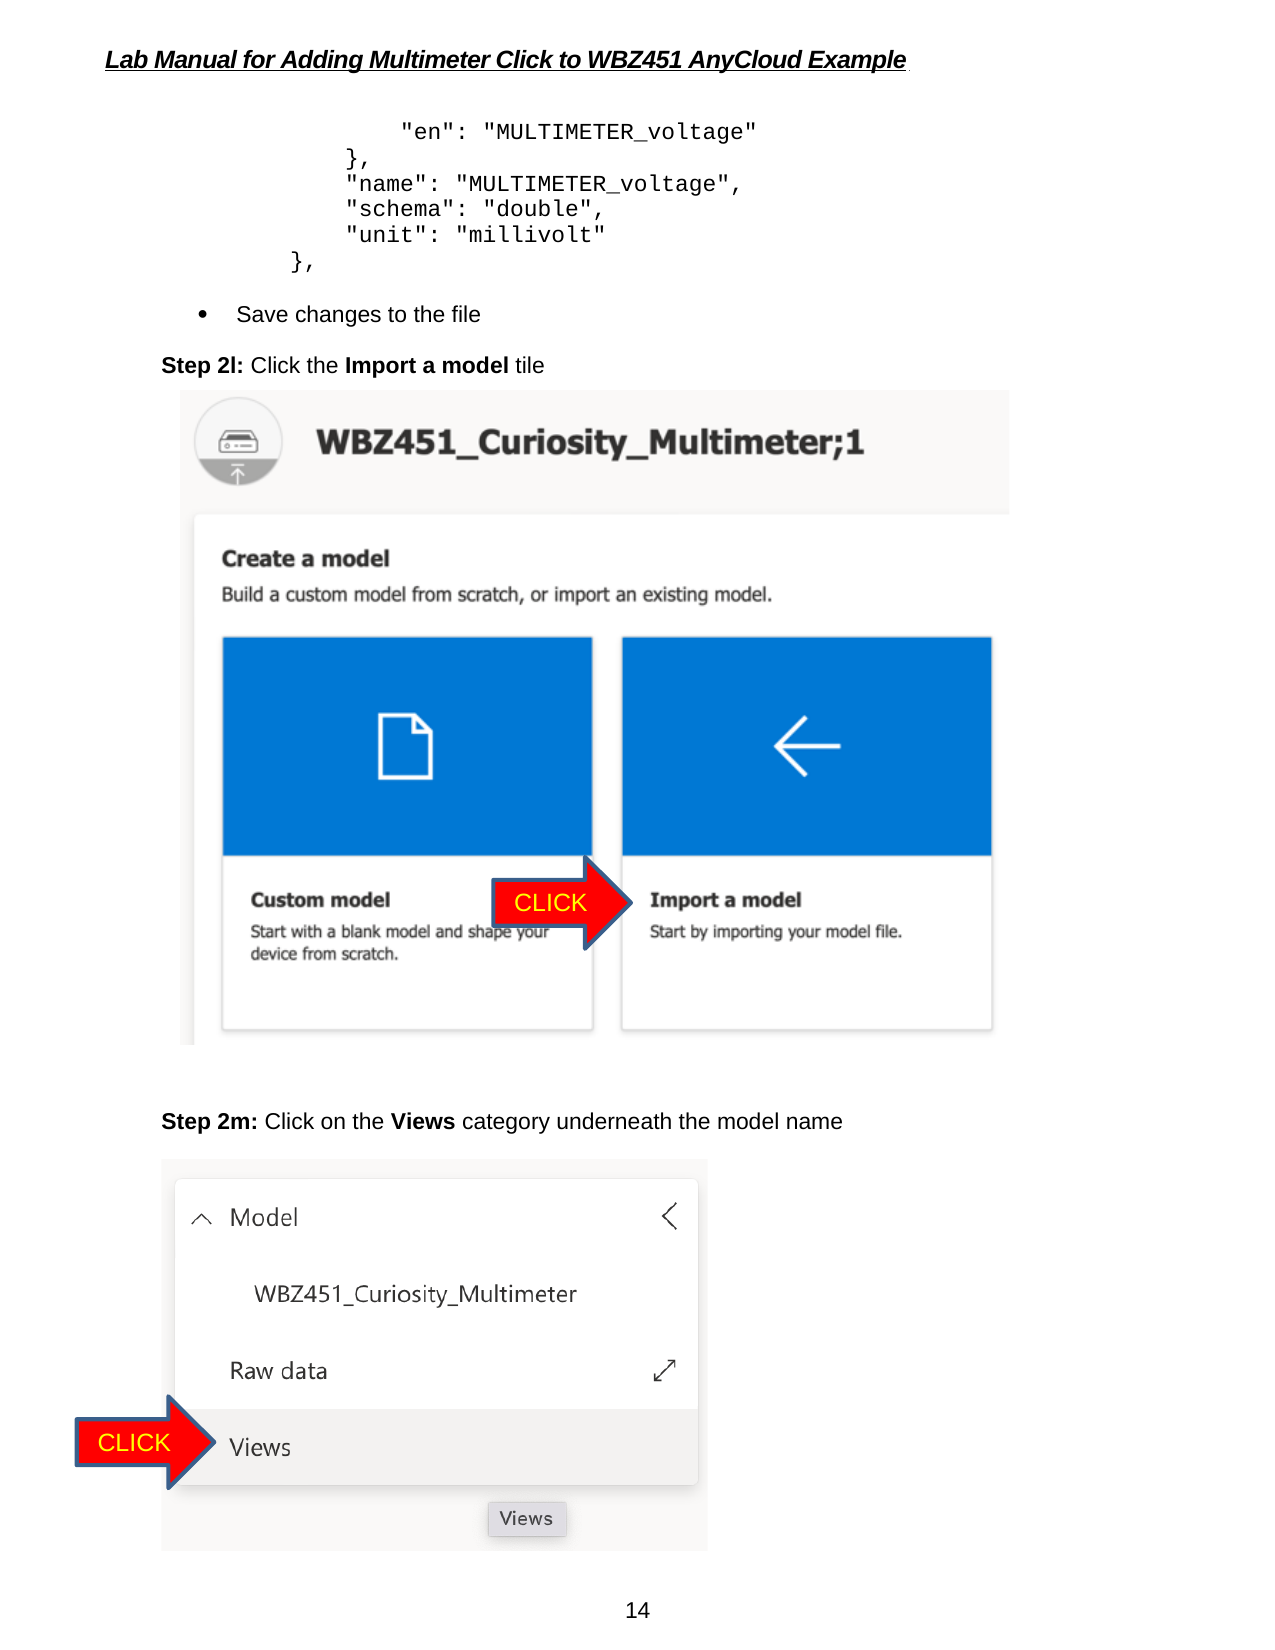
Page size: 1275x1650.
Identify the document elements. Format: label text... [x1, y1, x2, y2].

text "schema": "double", [180, 198, 1170, 224]
text Step 2l: Click the Import a model tile [161, 352, 1170, 378]
text "en": "MULTIMETER_voltage" [180, 120, 1170, 146]
text }, [180, 146, 1170, 172]
text "unit": "millivolt" [180, 224, 1170, 250]
text "name": "MULTIMETER_voltage", [180, 172, 1170, 198]
text Step 2m: Click on the Views category underneath the model name [161, 1108, 1170, 1134]
picture [161, 1159, 708, 1551]
picture [180, 390, 1010, 1045]
list Save changes to the file [199, 301, 1170, 327]
text }, [180, 250, 1170, 276]
